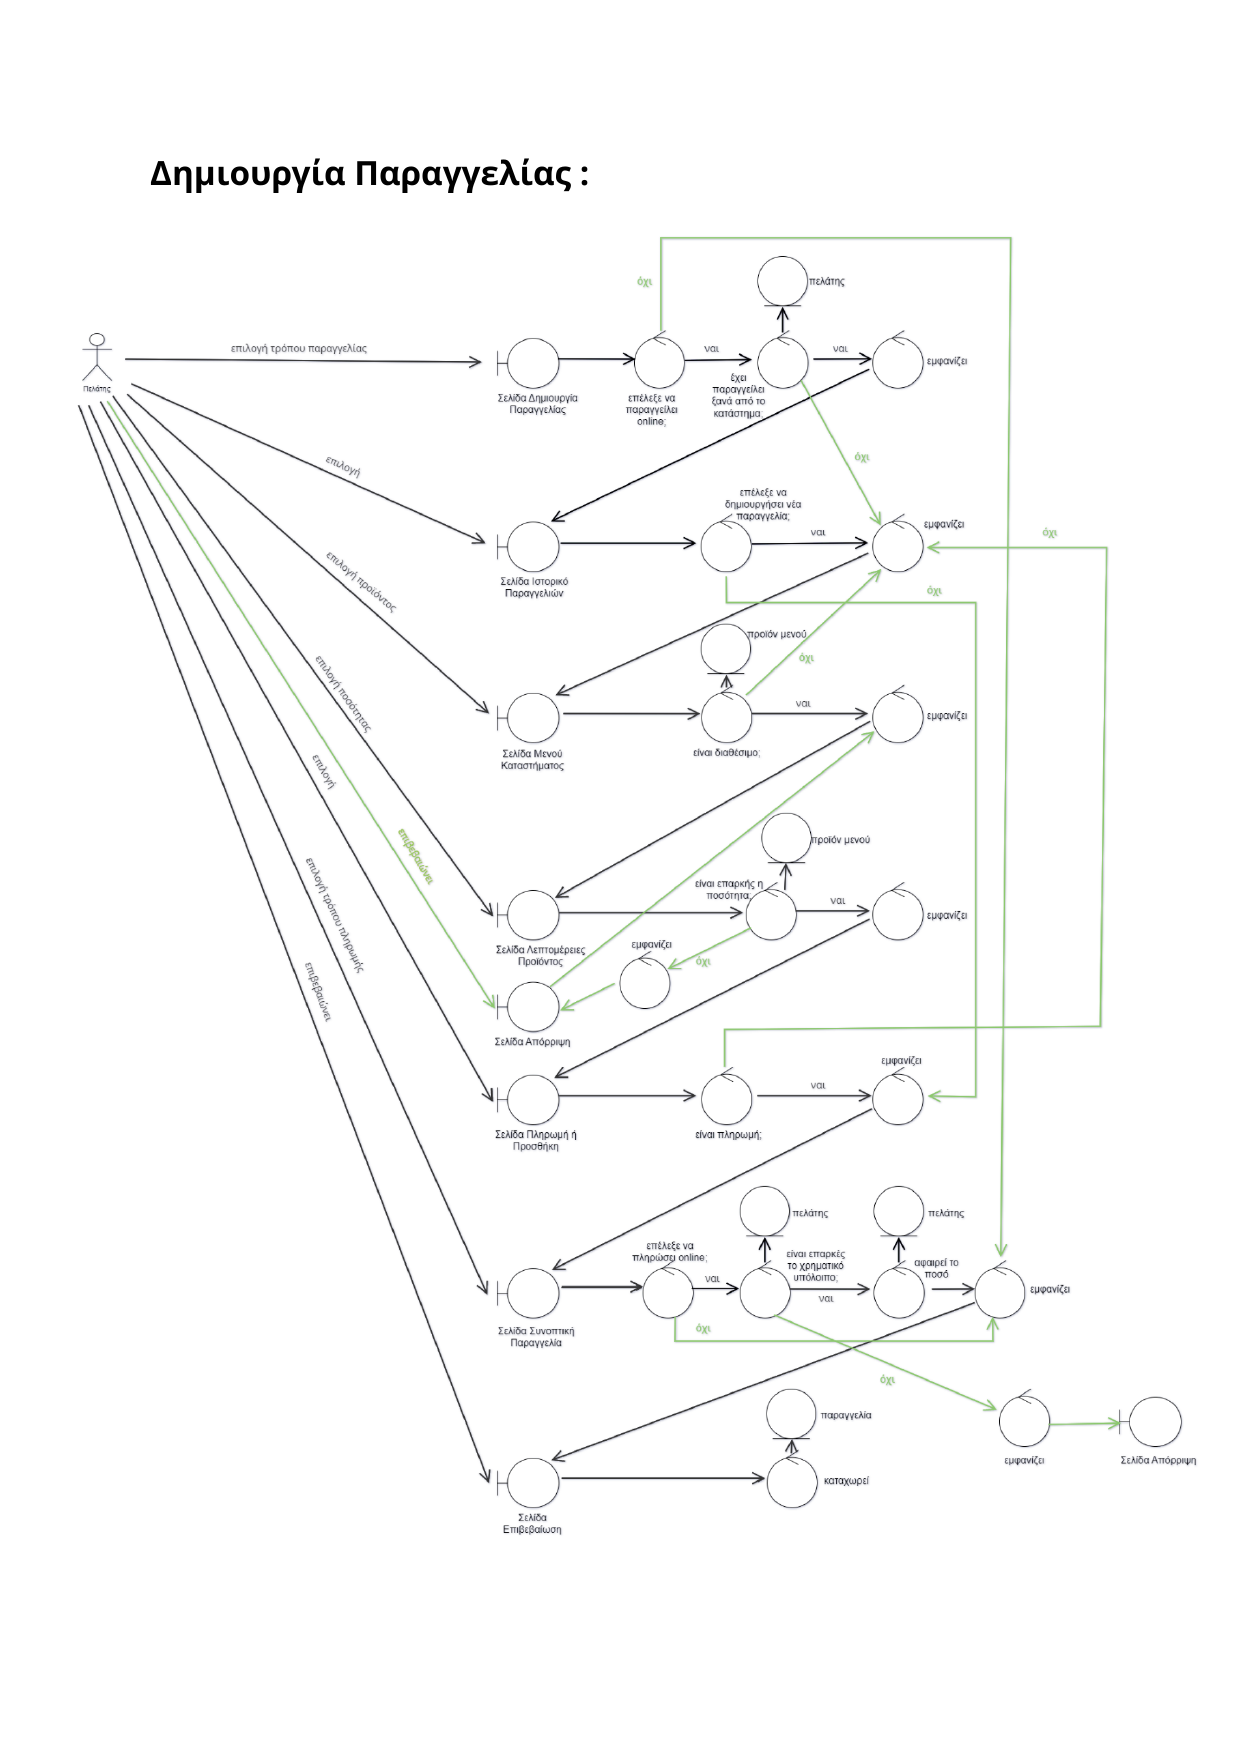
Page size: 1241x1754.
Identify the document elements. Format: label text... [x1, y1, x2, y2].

text Δημιουργία Παραγγελίας : [150, 150, 1090, 195]
picture [67, 210, 1201, 1538]
